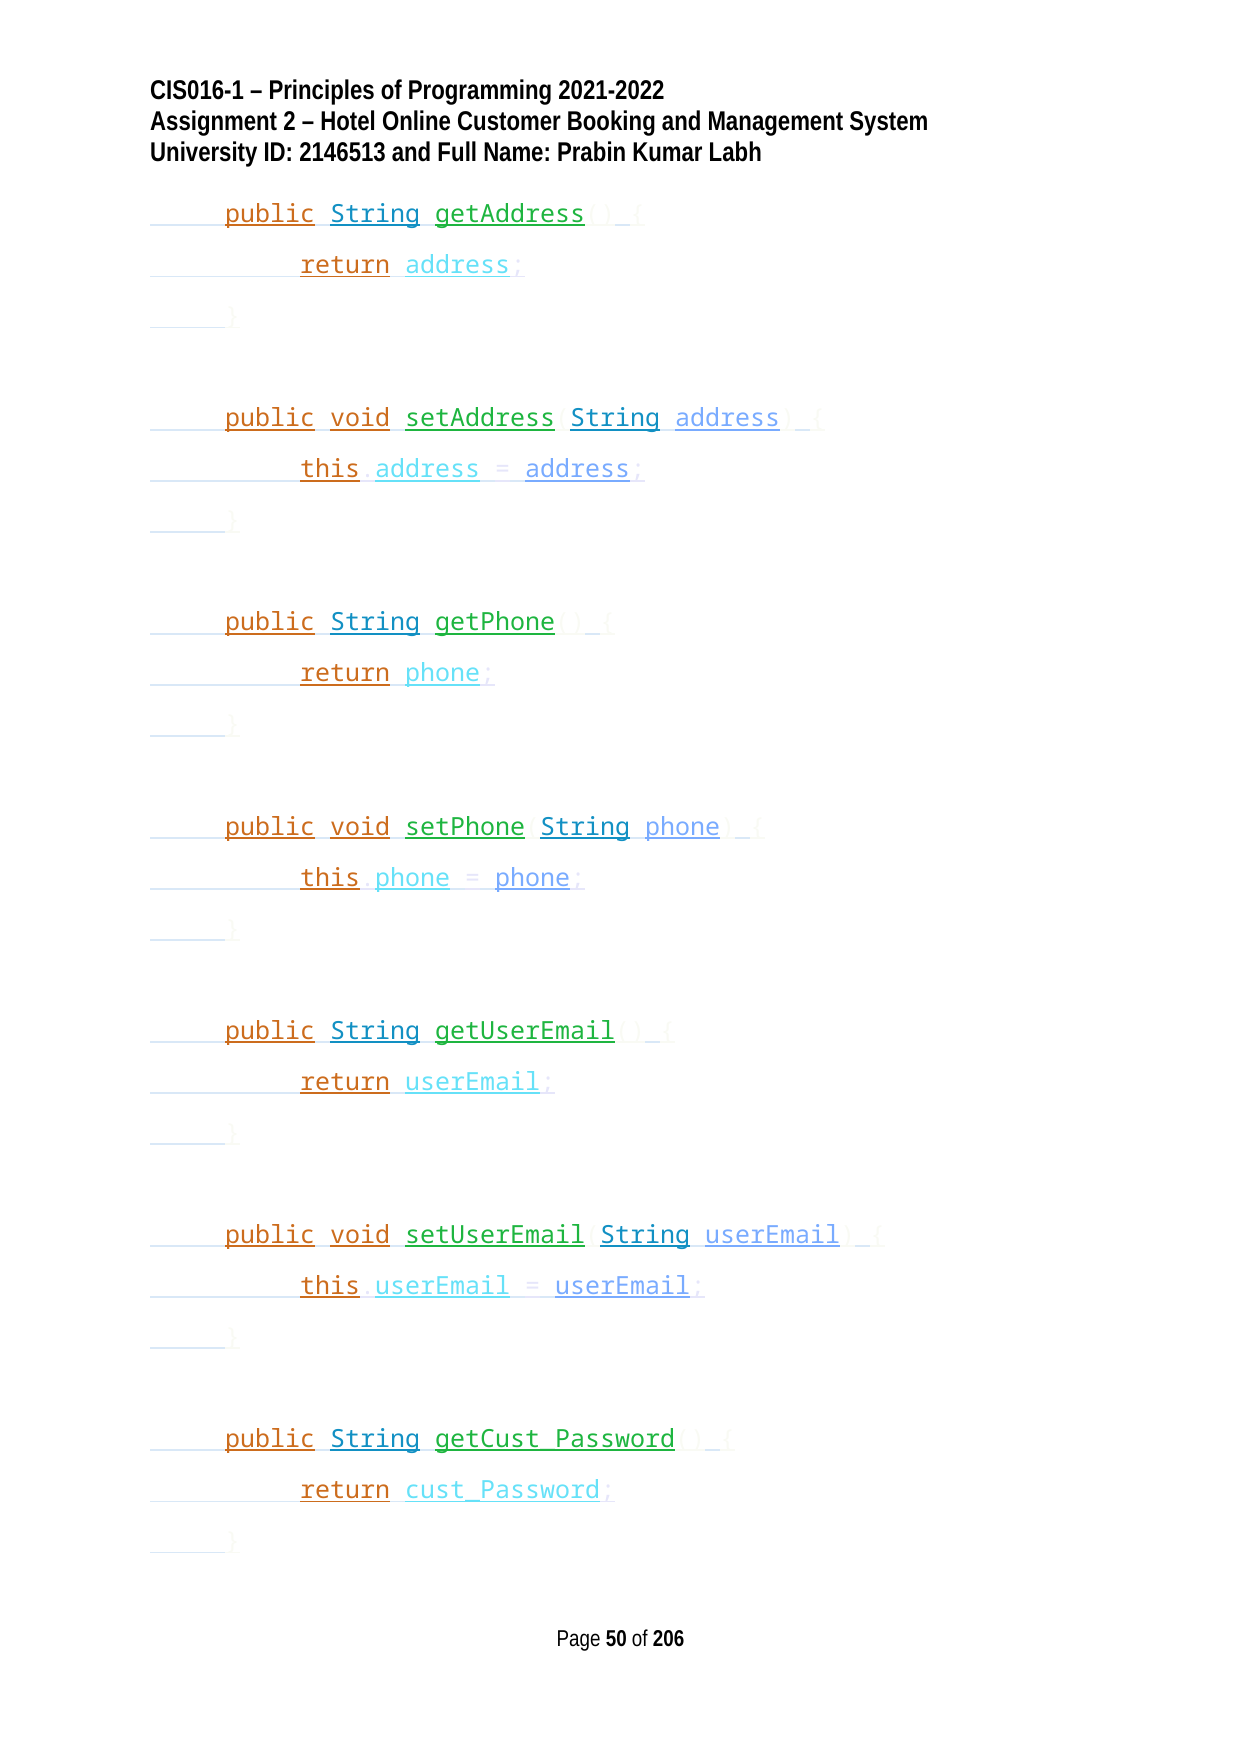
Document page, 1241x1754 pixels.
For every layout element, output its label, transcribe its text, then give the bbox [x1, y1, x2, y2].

text } [150, 298, 1090, 332]
text } [150, 502, 1090, 536]
text public void setUserEmail(String userEmail) { [150, 1216, 1090, 1251]
text public String getCust_Password() { [150, 1421, 1090, 1455]
text } [150, 1114, 1090, 1148]
text this.userEmail = userEmail; [150, 1267, 1090, 1302]
text return address; [150, 247, 1090, 281]
text public String getUserEmail() { [150, 1012, 1090, 1046]
text } [150, 1318, 1090, 1353]
text this.phone = phone; [150, 859, 1090, 893]
text return phone; [150, 655, 1090, 689]
text this.address = address; [150, 451, 1090, 485]
text public void setPhone(String phone) { [150, 808, 1090, 842]
text } [150, 706, 1090, 740]
text public String getPhone() { [150, 604, 1090, 638]
text public void setAddress(String address) { [150, 400, 1090, 434]
text } [150, 1523, 1090, 1557]
text } [150, 910, 1090, 944]
text return userEmail; [150, 1063, 1090, 1097]
text return cust_Password; [150, 1472, 1090, 1506]
text public String getAddress() { [150, 196, 1090, 230]
